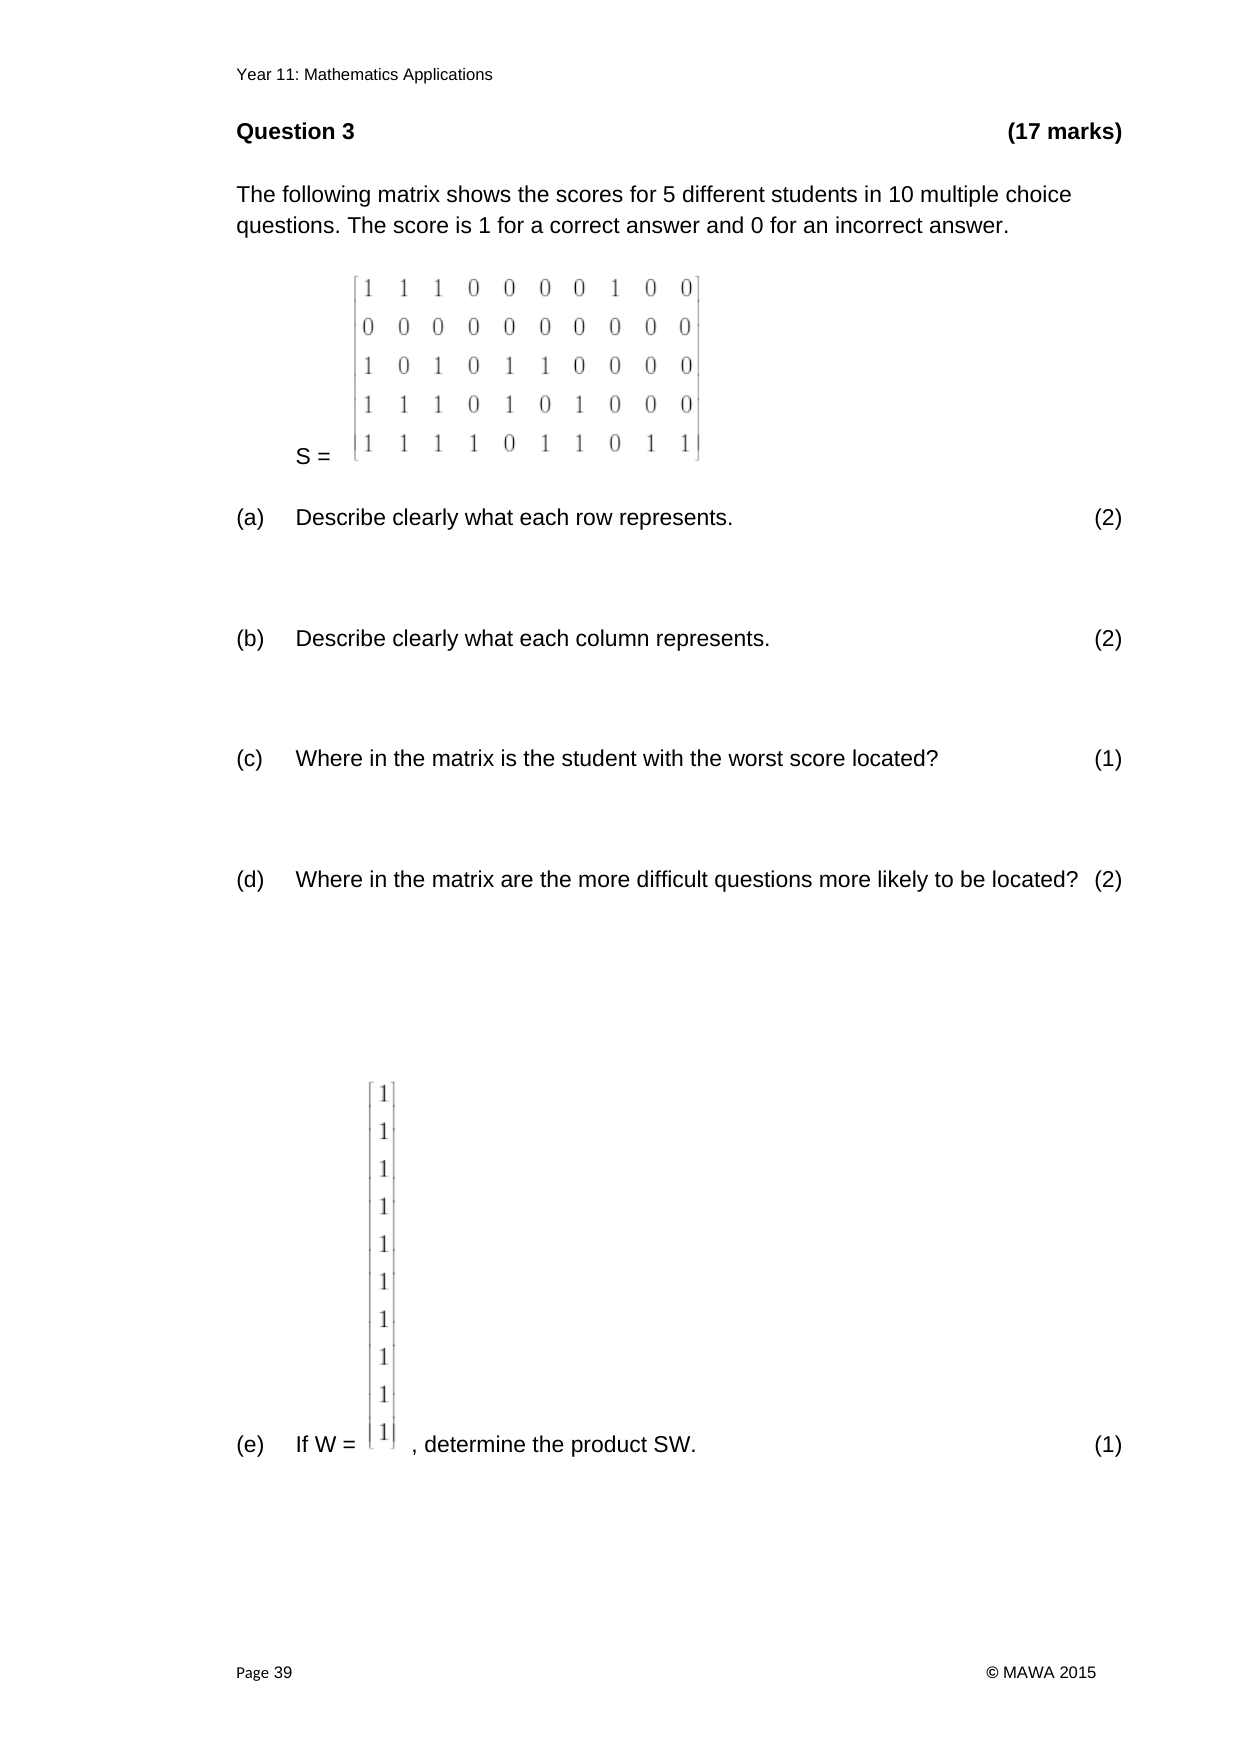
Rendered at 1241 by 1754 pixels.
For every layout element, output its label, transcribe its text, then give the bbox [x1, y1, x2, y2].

text (a) Describe clearly what each row represents. (2) [236, 504, 1122, 530]
text The following matrix shows the scores for 5 different students in 10 multiple choice questions. The score is 1 for a correct answer and 0 for an incorrect answer. [236, 181, 1122, 238]
text (e) If W = , determine the product SW. (1) [236, 1078, 1122, 1458]
text Question 3 (17 marks) [236, 118, 1122, 144]
text (b) Describe clearly what each column represents. (2) [236, 624, 1122, 651]
text (d) Where in the matrix are the more difficult questions more likely to be located? (2) [236, 866, 1122, 923]
text S = [236, 272, 1122, 470]
text (c) Where in the matrix is the student with the worst score located? (1) [236, 745, 1122, 772]
